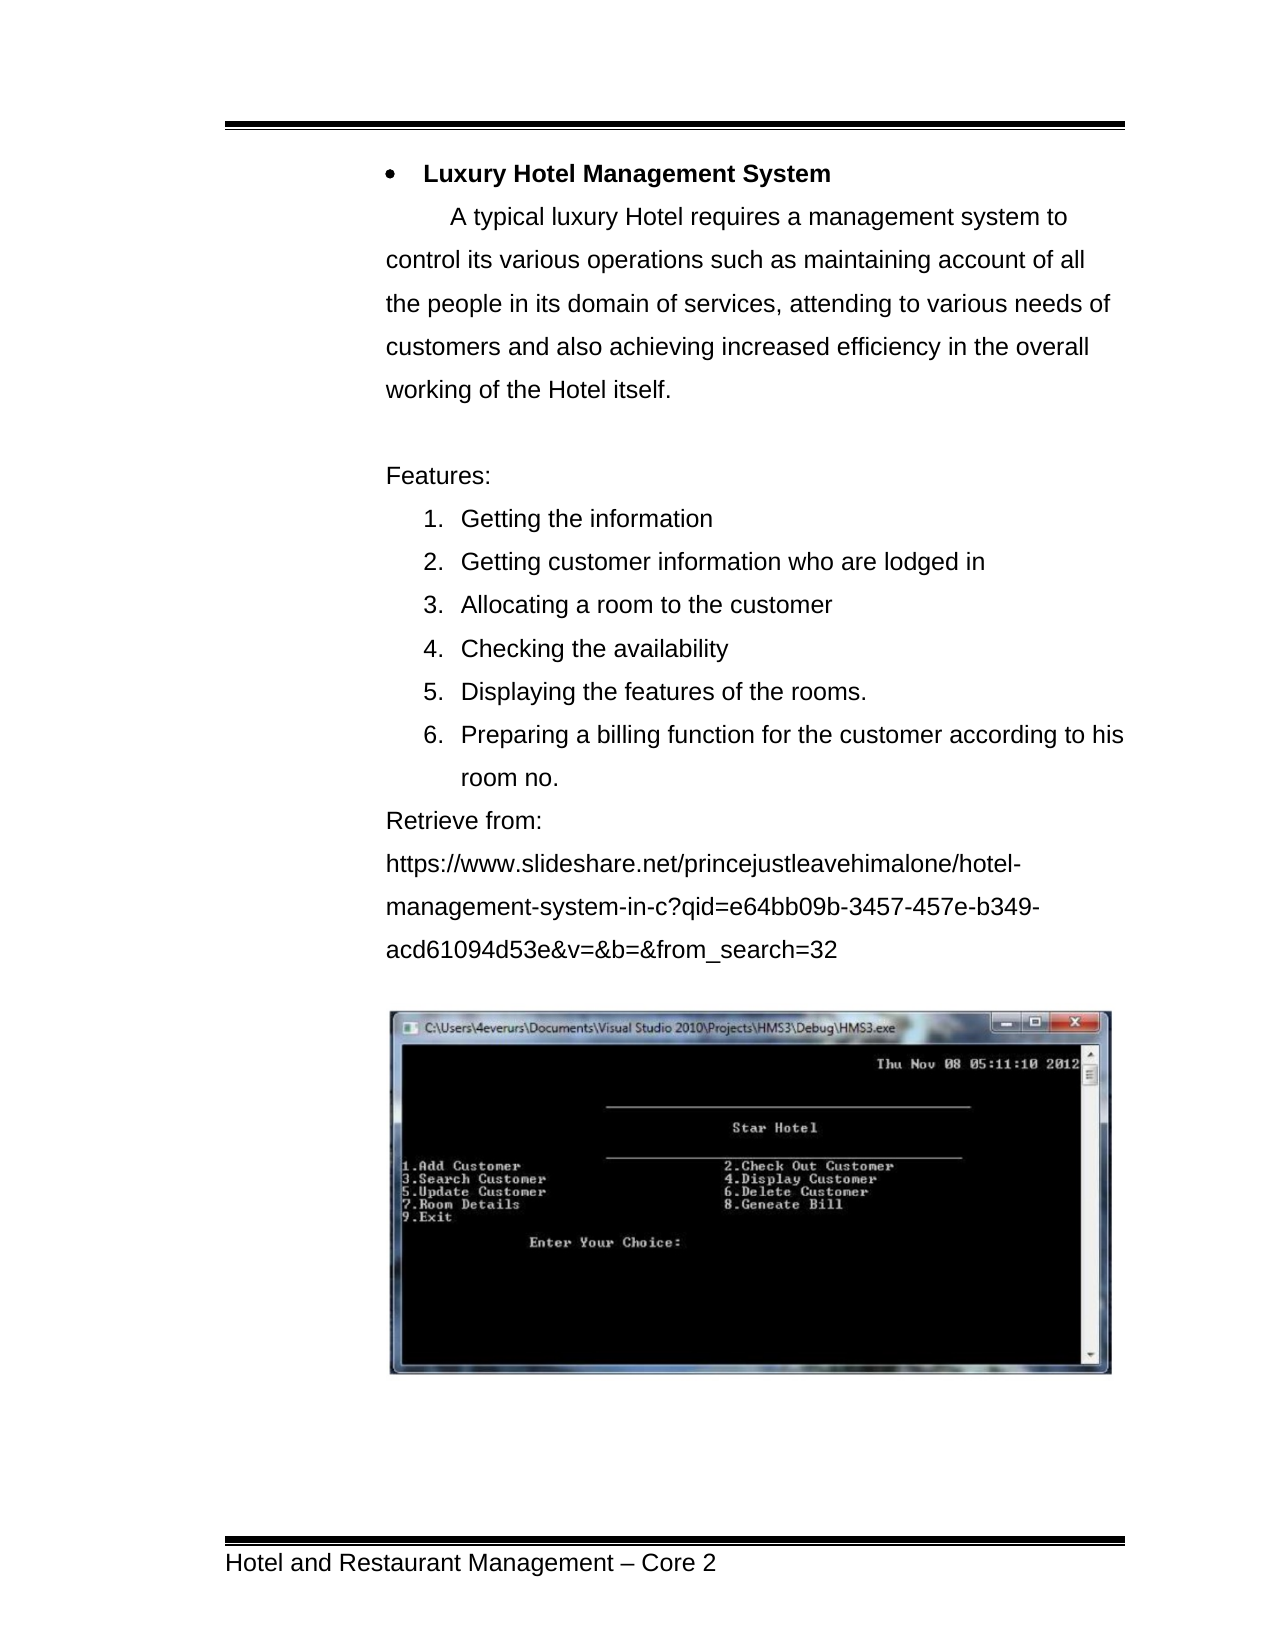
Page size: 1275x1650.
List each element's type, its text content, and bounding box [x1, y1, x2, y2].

list Checking the availability [423, 634, 1125, 662]
picture [385, 1003, 1116, 1381]
list Getting the information [423, 504, 1125, 533]
text Features: [386, 461, 1125, 490]
list Preparing a billing function for the customer according to his room no. [423, 720, 1125, 792]
list Getting customer information who are lodged in [423, 547, 1125, 576]
text A typical luxury Hotel requires a management system to control its various operations such as maintaining account of all the people in its domain of services, attending to various needs of customers and also achieving increased efficiency in the overall working of the Hotel itself. [386, 202, 1125, 404]
list Luxury Hotel Management System [386, 159, 1125, 188]
text Retrieve from: https://www.slideshare.net/princejustleavehimalone/hotel-management-system-in-c?qid=e64bb09b-3457-457e-b349-acd61094d53e&v=&b=&from_search=32 [386, 806, 1125, 964]
list Allocating a room to the customer [423, 591, 1125, 619]
list Displaying the features of the rooms. [423, 677, 1125, 706]
